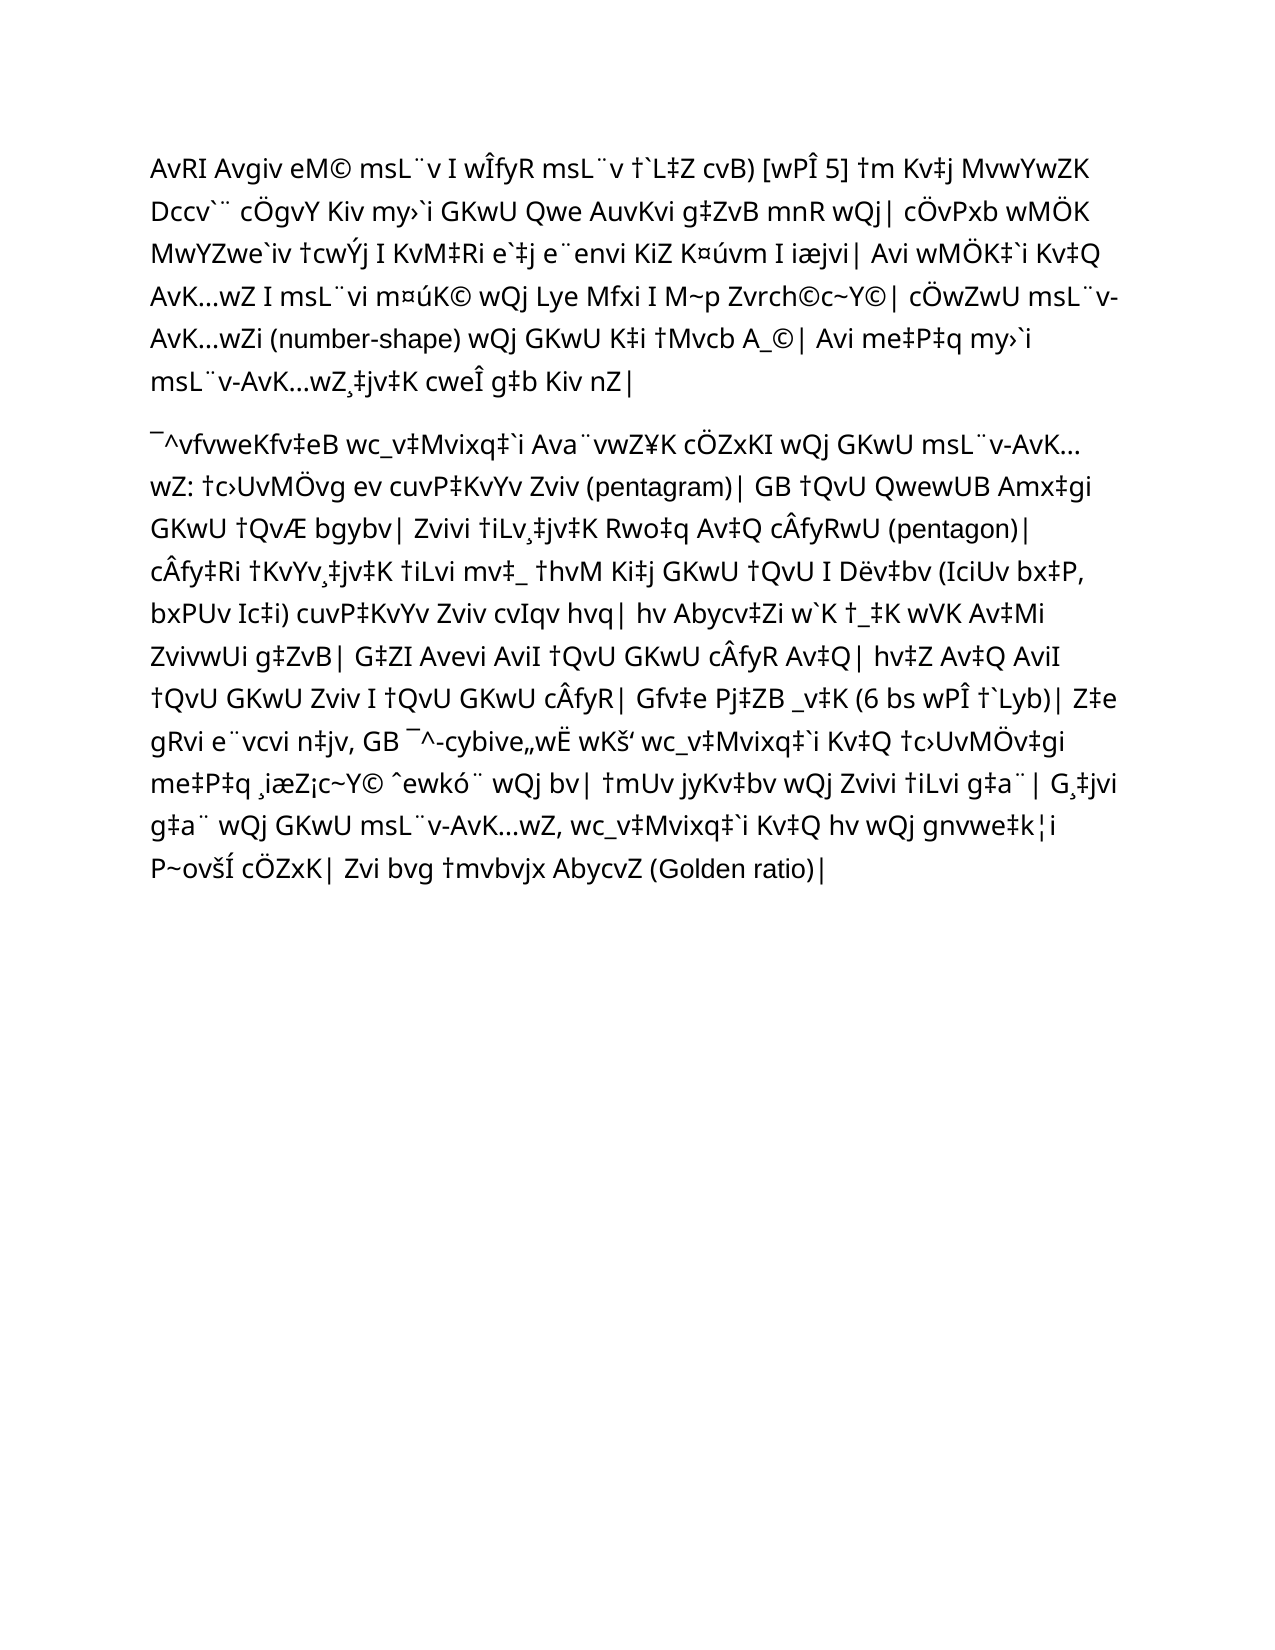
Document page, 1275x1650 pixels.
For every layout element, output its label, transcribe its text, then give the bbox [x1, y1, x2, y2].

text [150, 150, 1125, 399]
text ¯^vfvweKfv‡eB wc_v‡Mvixq‡`i Ava¨vwZ¥K cÖZxKI wQj GKwU msL¨v-AvK…wZ: †c›UvMÖvg ev cuvP‡KvYv Zviv (pentagram)| GB †QvU QwewUB Amx‡gi GKwU †QvÆ bgybv| Zvivi †iLv¸‡jv‡K Rwo‡q Av‡Q cÂfyRwU (pentagon)| cÂfy‡Ri †KvYv¸‡jv‡K †iLvi mv‡_ †hvM Ki‡j GKwU †QvU I Dëv‡bv (IciUv bx‡P, bxPUv Ic‡i) cuvP‡KvYv Zviv cvIqv hvq| hv Abycv‡Zi w`K †_‡K wVK Av‡Mi ZvivwUi g‡ZvB| G‡ZI Avevi AviI †QvU GKwU cÂfyR Av‡Q| hv‡Z Av‡Q AviI †QvU GKwU Zviv I †QvU GKwU cÂfyR| Gfv‡e Pj‡ZB _v‡K (6 bs wPÎ †`Lyb)| Z‡e gRvi e¨vcvi n‡jv, GB ¯^-cybive„wË wKš‘ wc_v‡Mvixq‡`i Kv‡Q †c›UvMÖv‡gi me‡P‡q ¸iæZ¡c~Y© ˆewkó¨ wQj bv| †mUv jyKv‡bv wQj Zvivi †iLvi g‡a¨| G¸‡jvi g‡a¨ wQj GKwU msL¨v-AvK…wZ, wc_v‡Mvixq‡`i Kv‡Q hv wQj gnvwe‡k¦i P~ovšÍ cÖZxK| Zvi bvg †mvbvjx AbycvZ (Golden ratio)| [150, 425, 1125, 886]
